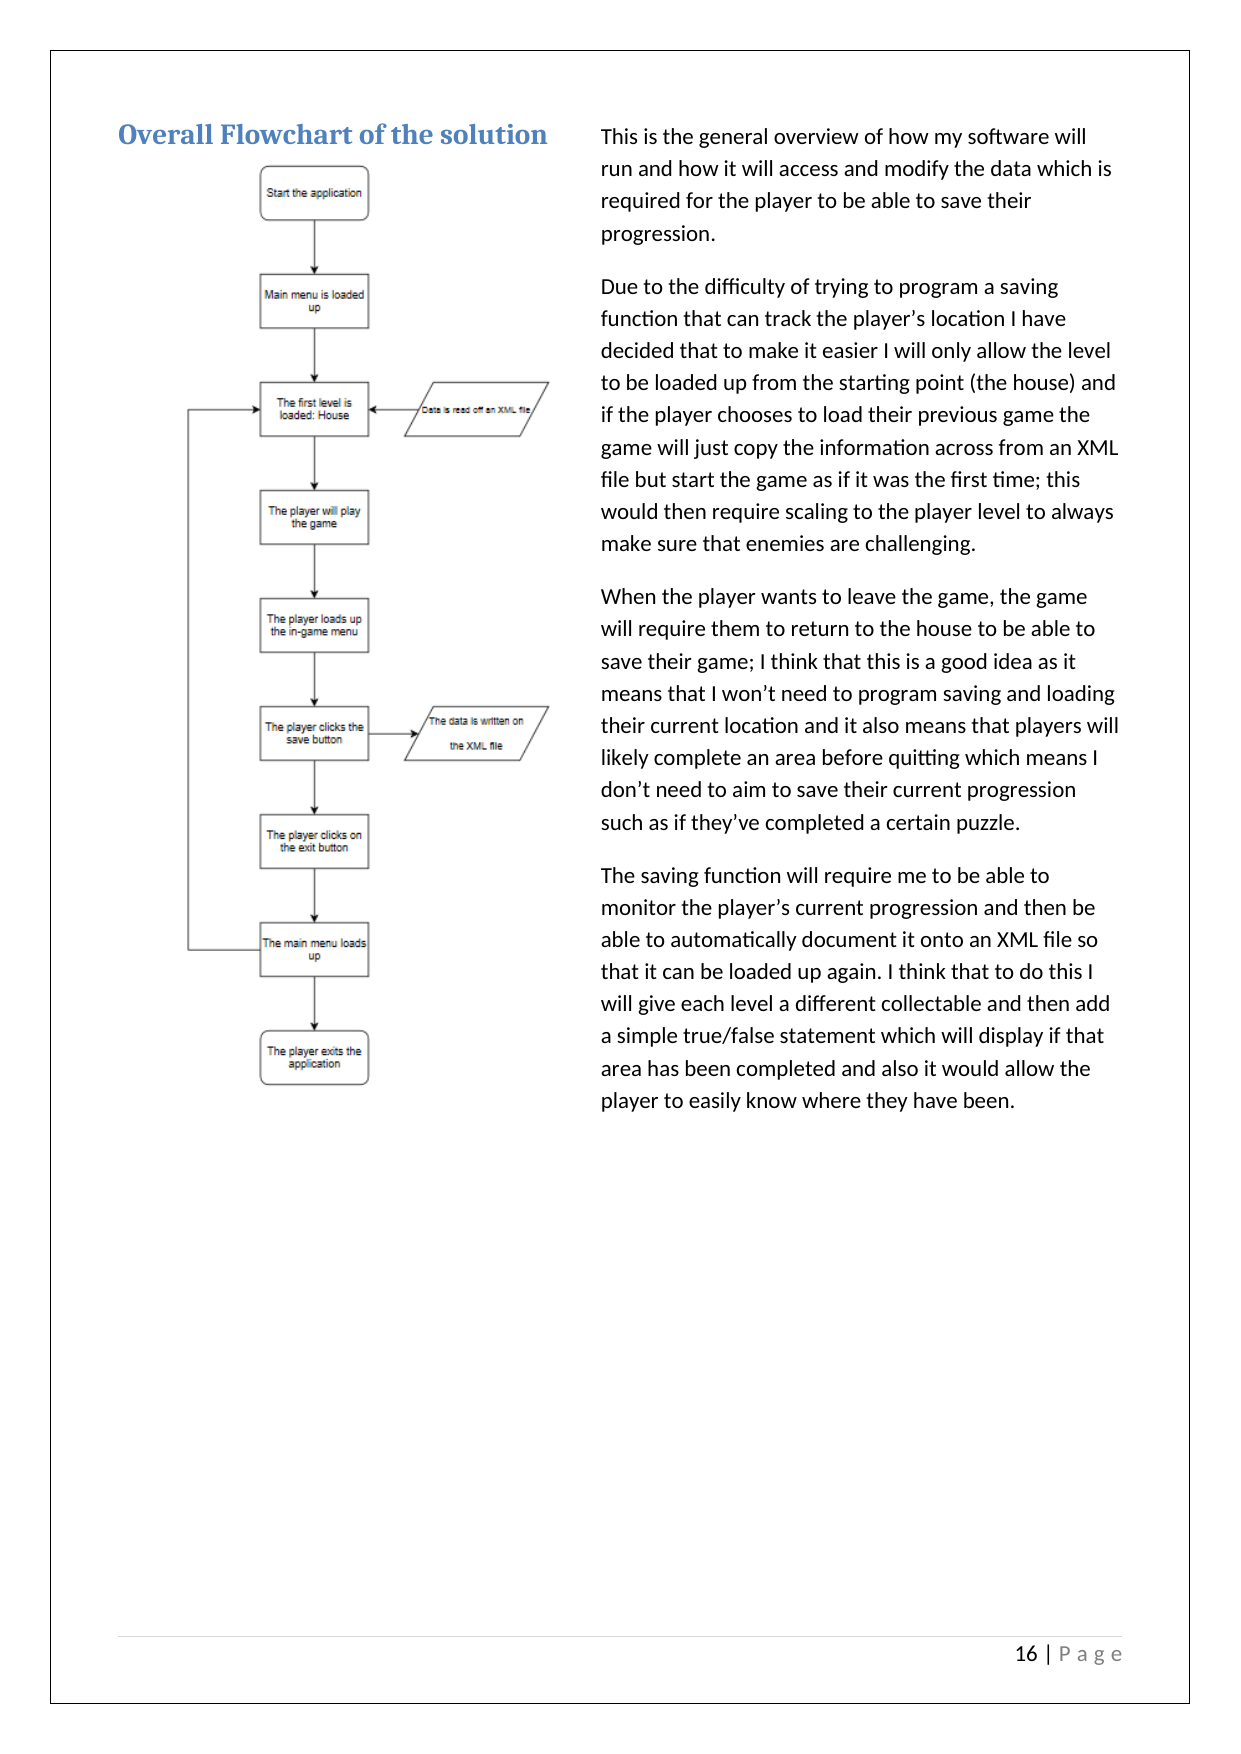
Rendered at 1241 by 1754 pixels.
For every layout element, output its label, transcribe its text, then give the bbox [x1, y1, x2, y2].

subtitle Overall Flowchart of the solution [118, 118, 585, 152]
picture [118, 156, 560, 1100]
